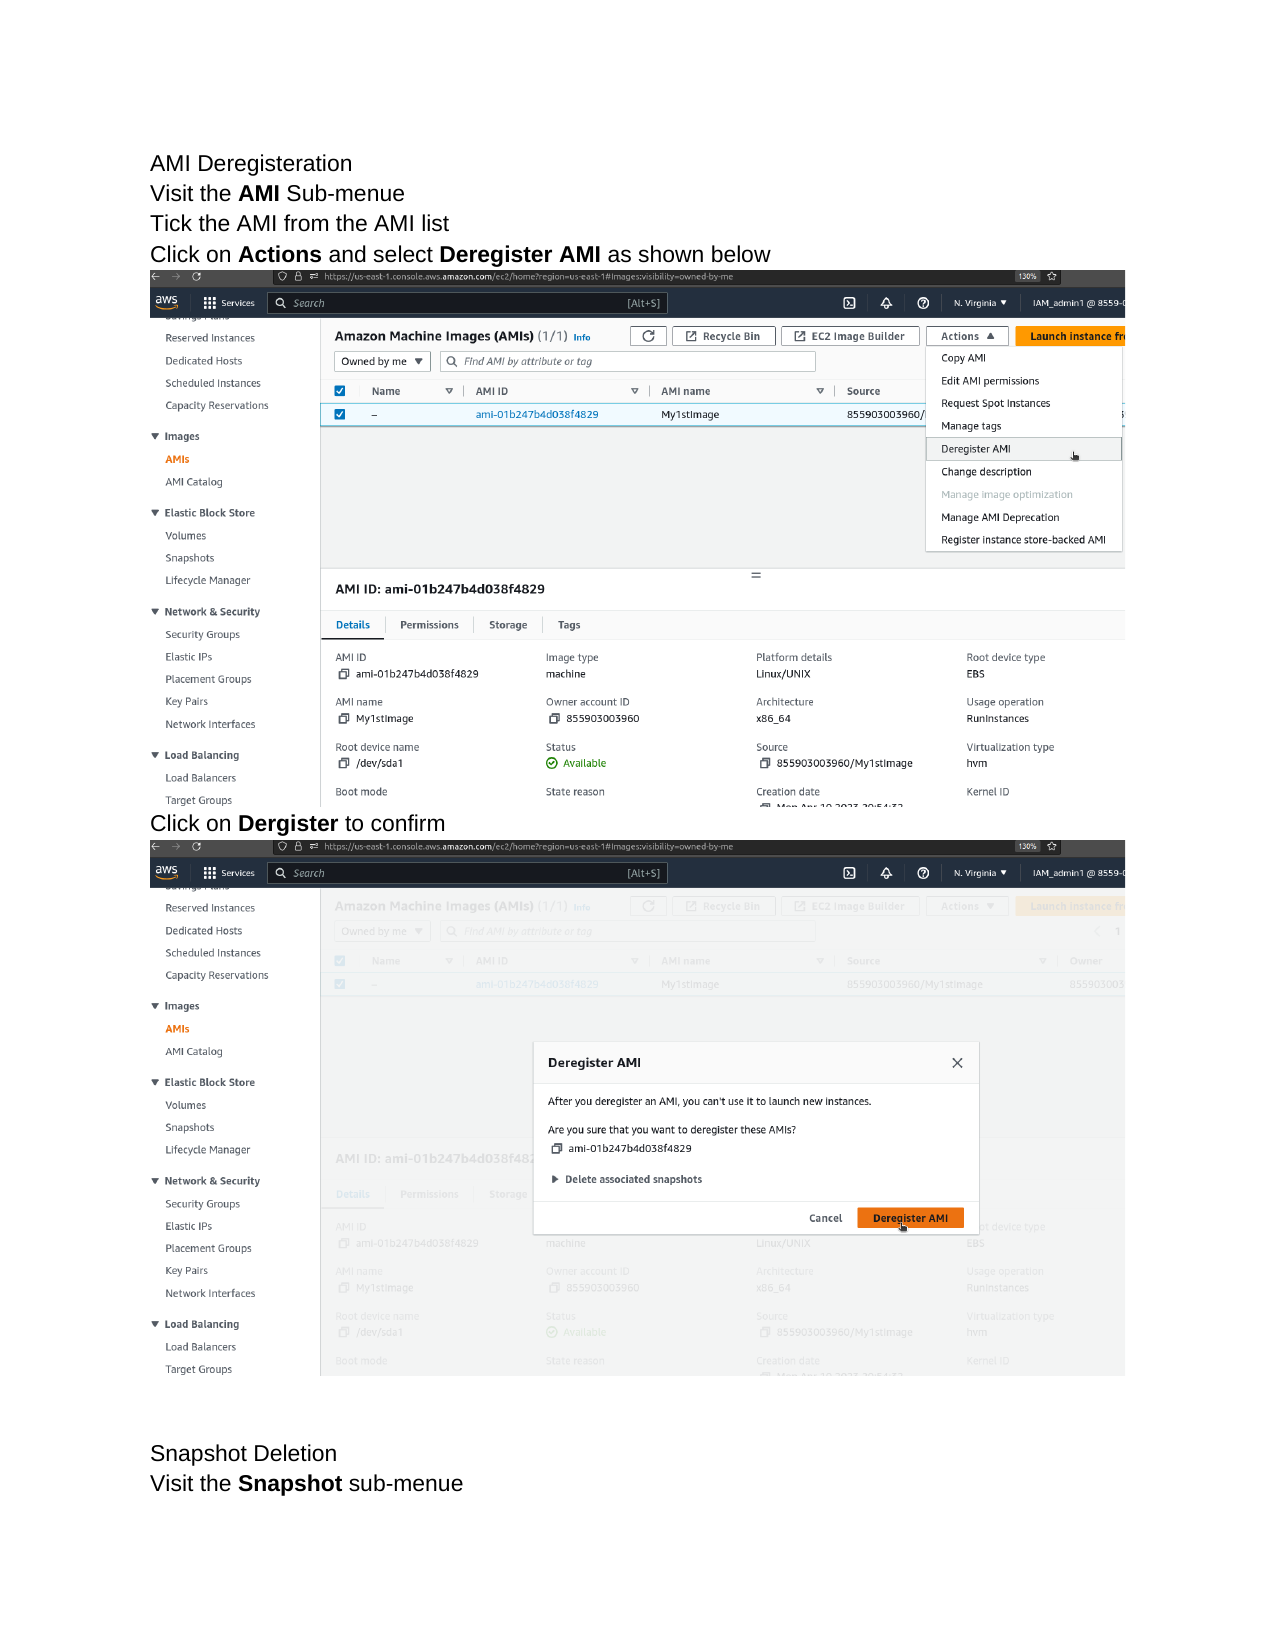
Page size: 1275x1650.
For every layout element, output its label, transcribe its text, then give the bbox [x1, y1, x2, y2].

text Visit the AMI Sub-menue [150, 180, 1125, 207]
picture [150, 840, 1125, 1376]
text AMI Deregisteration [150, 150, 1125, 176]
text Tick the AMI from the AMI list [150, 210, 1125, 237]
picture [150, 270, 1125, 807]
text Click on Dergister to confirm [150, 810, 1125, 836]
text Visit the Snapshot sub-menue [150, 1470, 1125, 1497]
text Click on Actions and select Deregister AMI as shown below [150, 241, 1125, 267]
text Snapshot Deletion [150, 1440, 1125, 1466]
